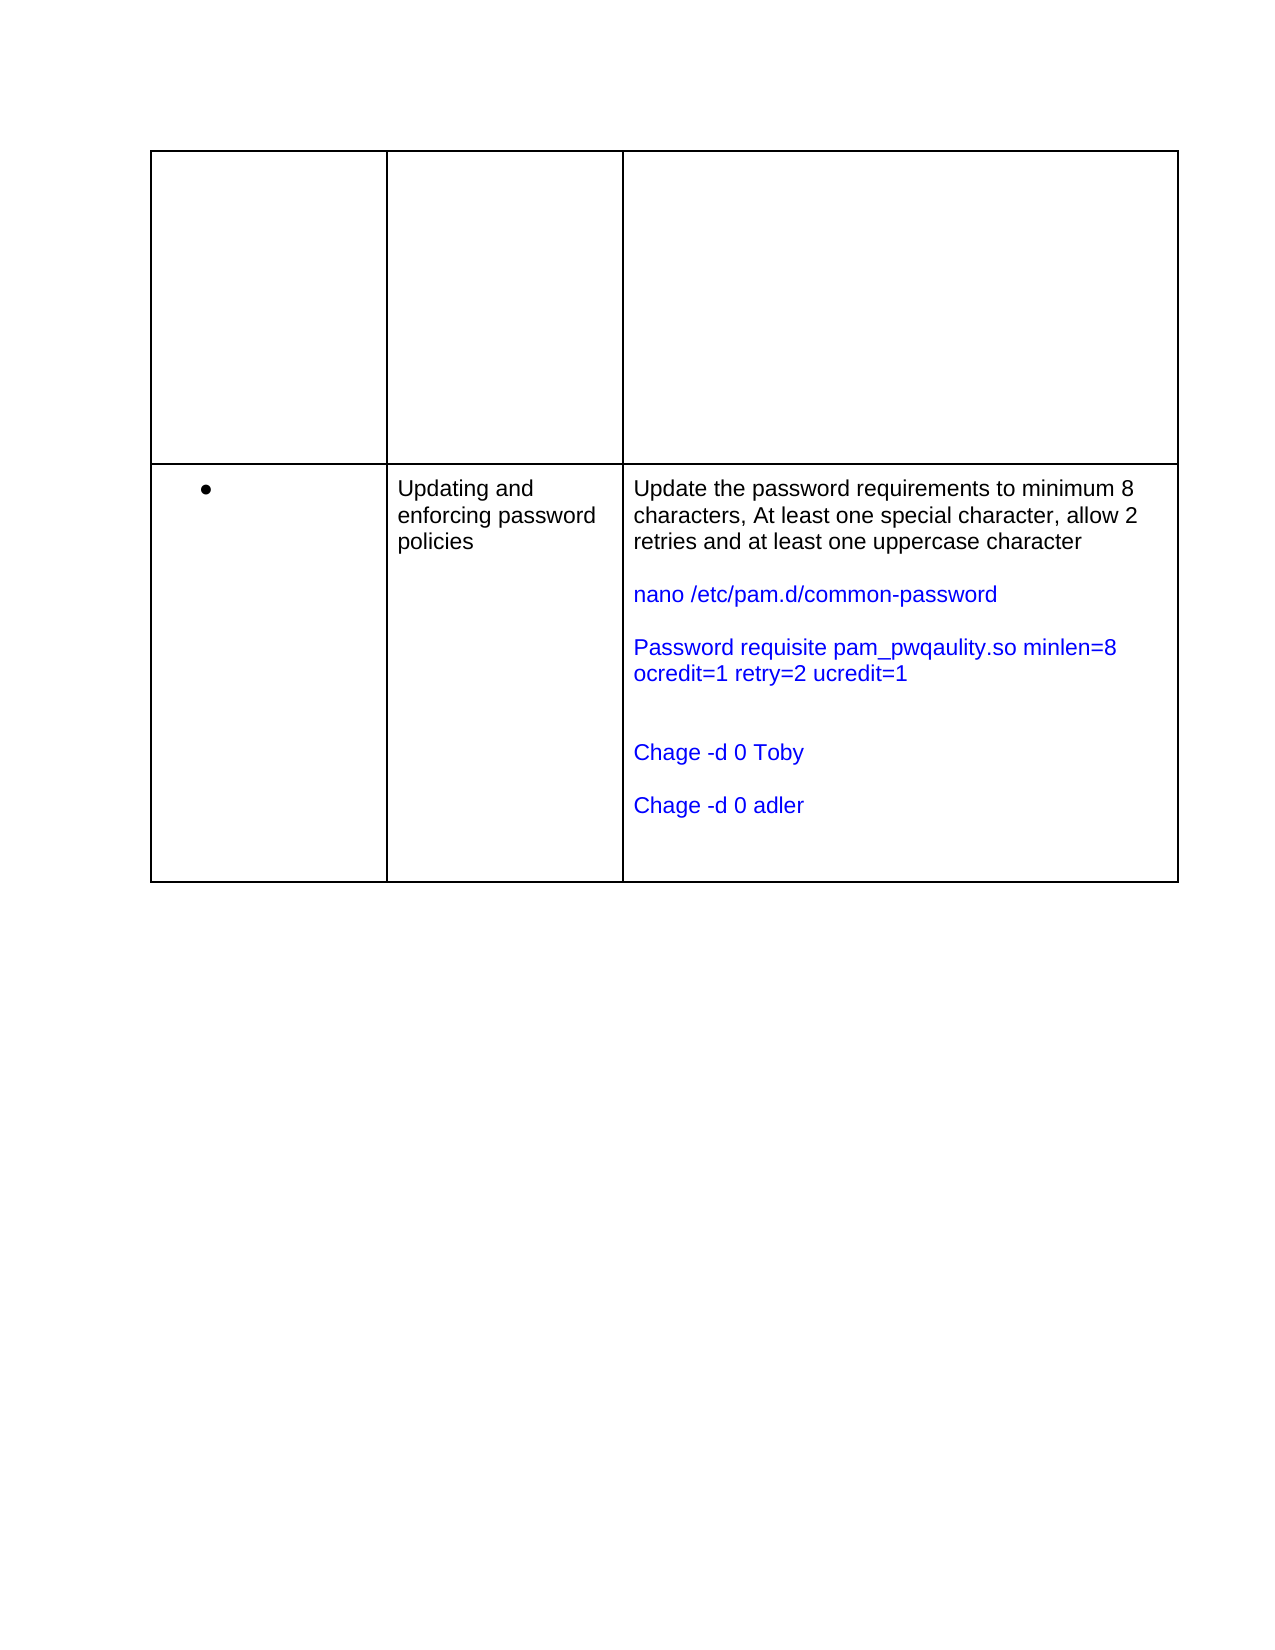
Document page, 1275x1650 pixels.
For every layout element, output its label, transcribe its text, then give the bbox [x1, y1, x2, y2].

table_cell Updating and enforcing password policies [388, 465, 622, 881]
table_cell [624, 152, 1177, 463]
table_cell Update the password requirements to minimum 8 characters, At least one special character, allow 2 retries and at least one uppercase character nano /etc/pam.d/common-password Password requisite pam_pwqaulity.so minlen=8 ocredit=1 retry=2 ucredit=1 Chage -d 0 Toby Chage -d 0 adler [624, 465, 1177, 881]
table_cell [152, 465, 386, 881]
table_cell [152, 152, 386, 463]
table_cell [388, 152, 622, 463]
